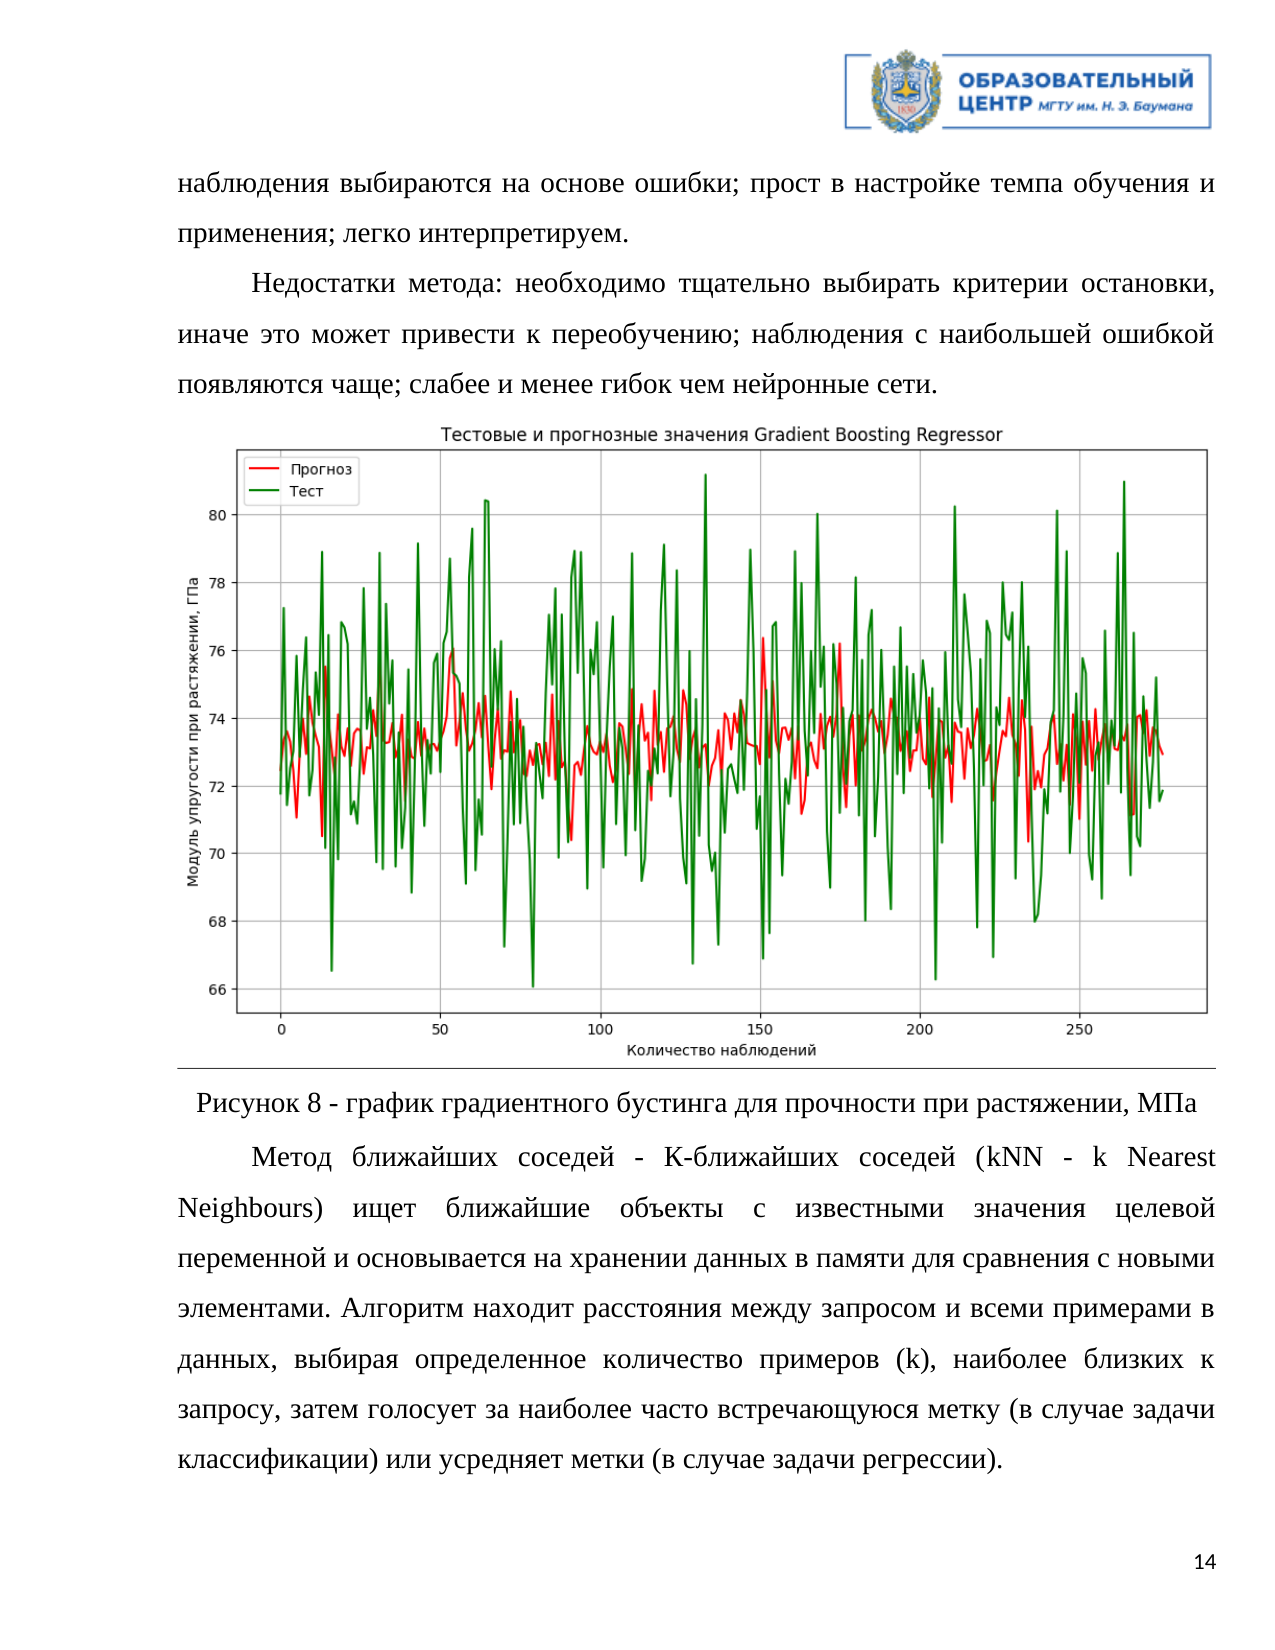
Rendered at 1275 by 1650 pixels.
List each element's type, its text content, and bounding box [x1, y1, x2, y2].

text Рисунок 8 - график градиентного бустинга для прочности при растяжении, МПа [177, 1085, 1216, 1119]
text Недостатки метода: необходимо тщательно выбирать критерии остановки, иначе это может привести к переобучению; наблюдения с наибольшей ошибкой появляются чаще; слабее и менее гибок чем нейронные сети. [177, 266, 1216, 400]
text Метод ближайших соседей - К-ближайших соседей (kNN - k Nearest Neighbours) ищет ближайшие объекты с известными значения целевой переменной и основывается на хранении данных в памяти для сравнения с новыми элементами. Алгоритм находит расстояния между запросом и всеми примерами в данных, выбирая определенное количество примеров (k), наиболее близких к запросу, затем голосует за наиболее часто встречающуюся метку (в случае задачи классификации) или усредняет метки (в случае задачи регрессии). [177, 1139, 1216, 1475]
picture [814, 26, 1262, 149]
picture [177, 416, 1216, 1069]
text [177, 118, 1216, 249]
